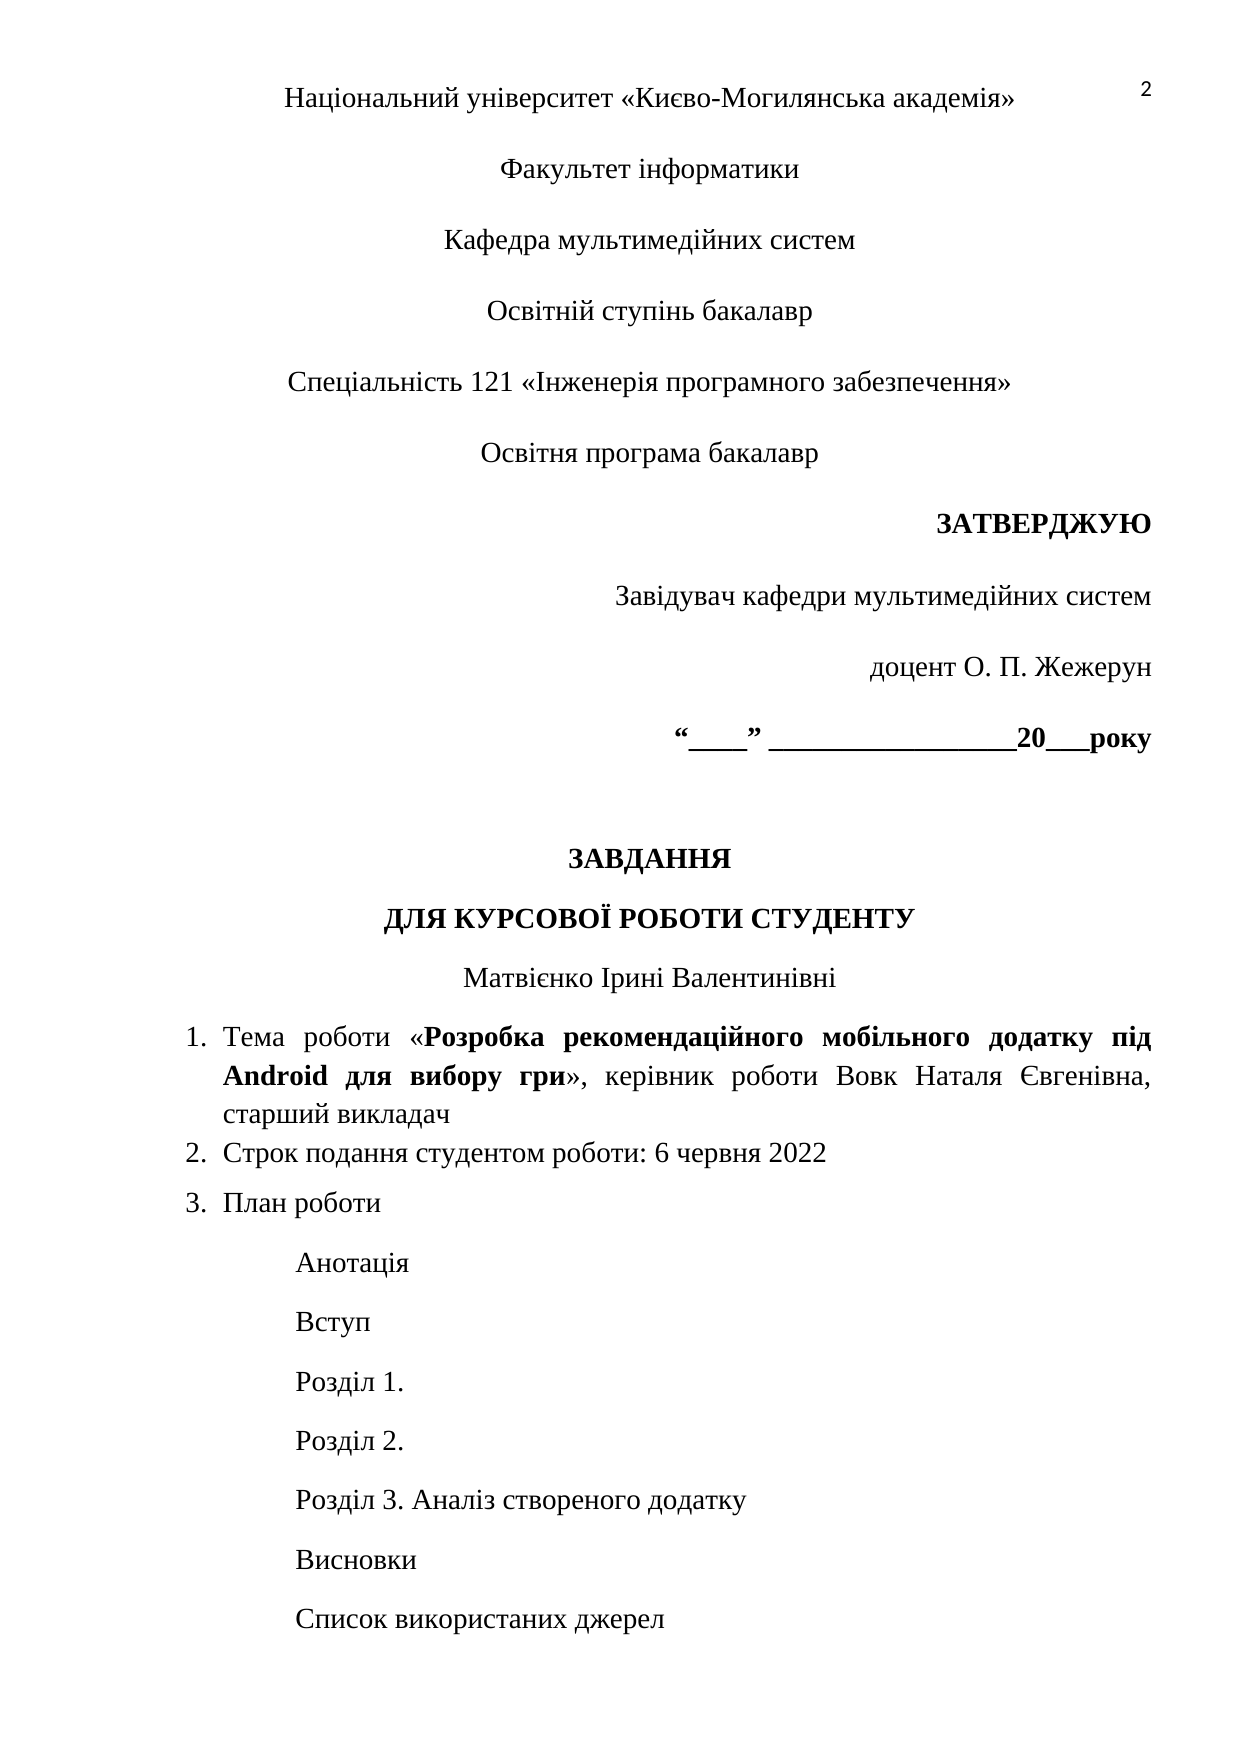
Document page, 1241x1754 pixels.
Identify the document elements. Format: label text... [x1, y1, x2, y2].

text Матвієнко Ірині Валентинівні [148, 960, 1152, 994]
text Вступ [295, 1304, 1152, 1338]
list Тема роботи «Розробка рекомендаційного мобільного додатку під Android для вибору гри», керівник роботи Вовк Наталя Євгенівна, старший викладач [185, 1019, 1152, 1130]
list Строк подання студентом роботи: 6 червня 2022 [185, 1135, 1152, 1169]
text Кафедра мультимедійних систем [148, 222, 1152, 256]
text Факультет інформатики [148, 151, 1152, 184]
list План роботи [185, 1186, 1152, 1219]
text Національний університет «Києво-Могилянська академія» [148, 80, 1152, 113]
text “____” _________________20___року [148, 720, 1152, 753]
text Освітня програма бакалавр [148, 435, 1152, 469]
text Анотація [295, 1245, 1152, 1278]
text Спеціальність 121 «Інженерія програмного забезпечення» [148, 364, 1152, 398]
text Розділ 1. [295, 1364, 1152, 1397]
text Завідувач кафедри мультимедійних систем [148, 578, 1152, 611]
text Розділ 2. [295, 1423, 1152, 1457]
text ЗАТВЕРДЖУЮ [148, 507, 1152, 540]
text доцент О. П. Жежерун [148, 649, 1152, 682]
text ДЛЯ КУРСОВОЇ РОБОТИ СТУДЕНТУ [148, 901, 1152, 934]
text Висновки [295, 1542, 1152, 1575]
text ЗАВДАННЯ [148, 841, 1152, 875]
text Освітній ступінь бакалавр [148, 293, 1152, 327]
text Список використаних джерел [295, 1601, 1152, 1635]
text Розділ 3. Аналіз створеного додатку [295, 1482, 1152, 1516]
